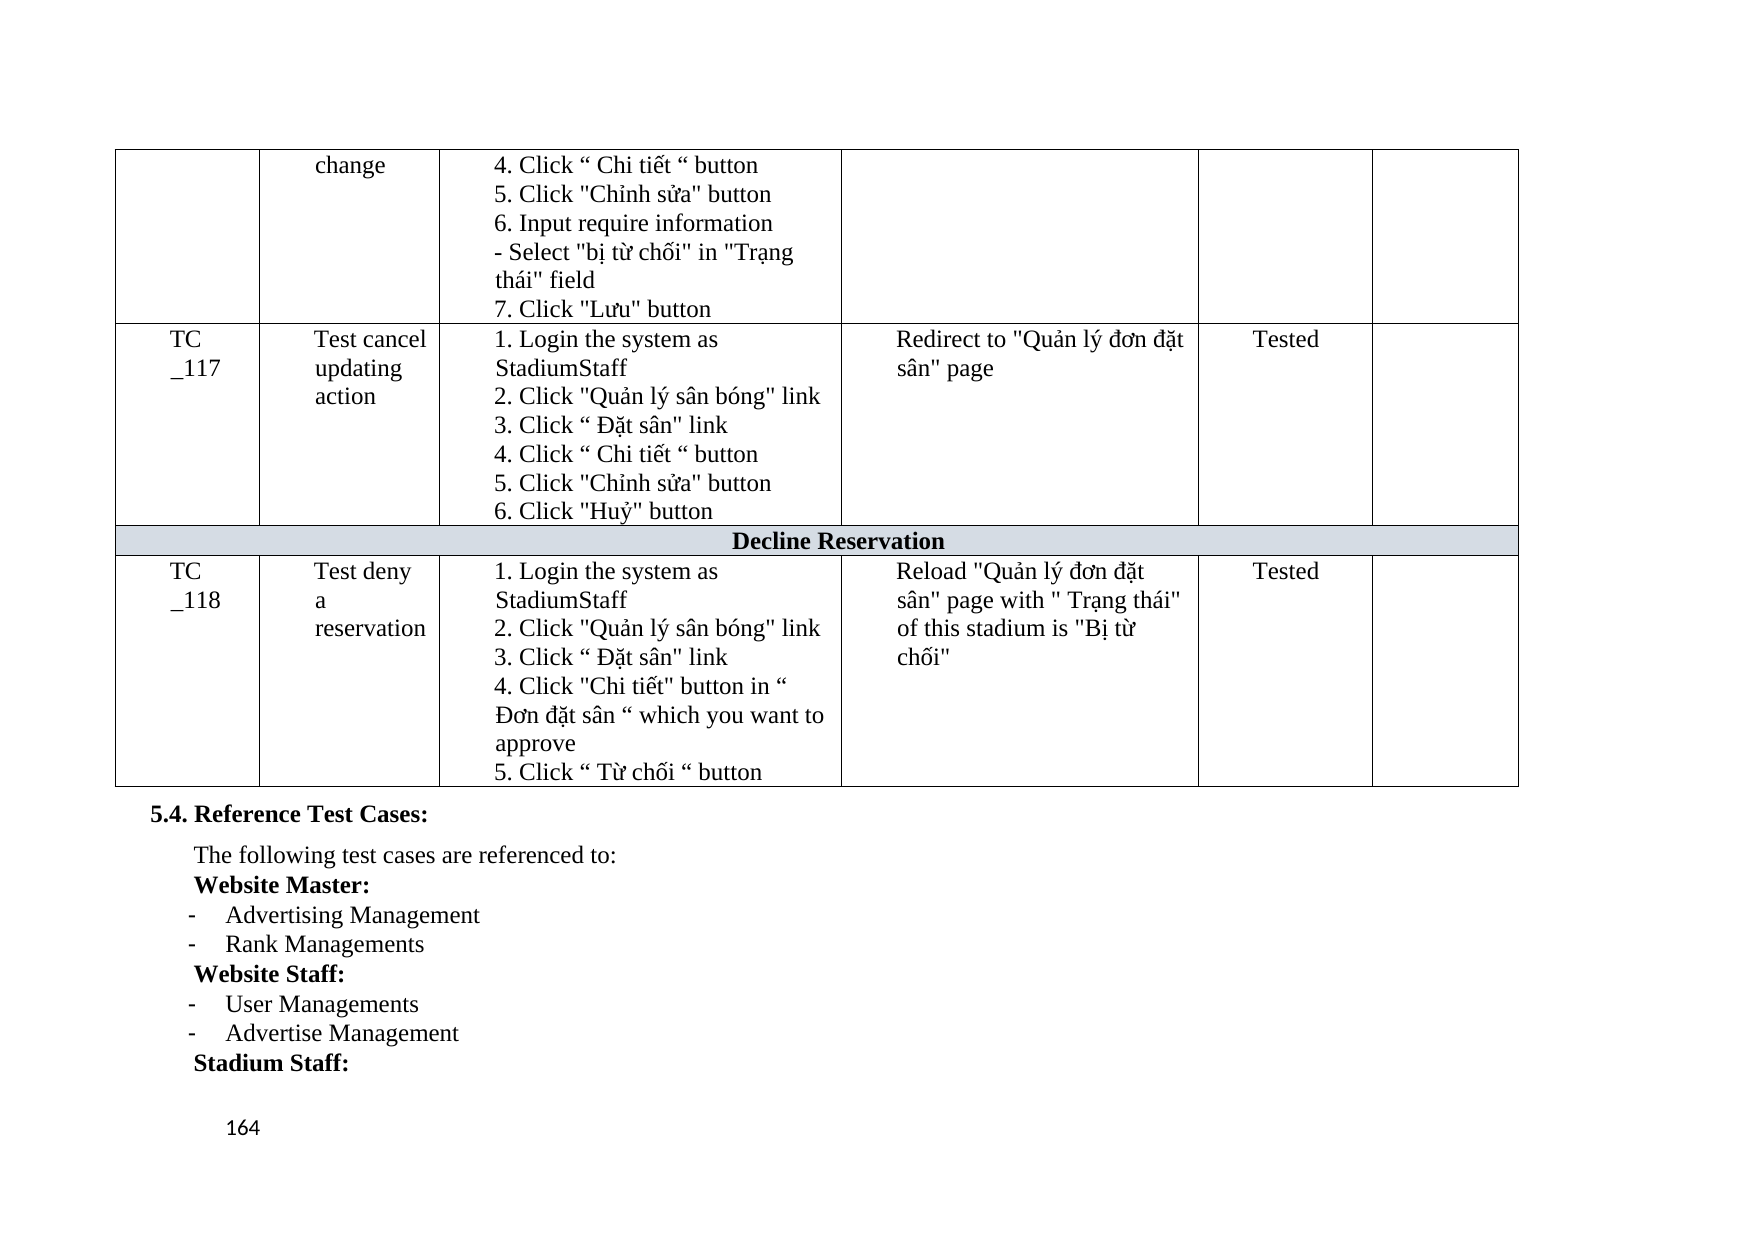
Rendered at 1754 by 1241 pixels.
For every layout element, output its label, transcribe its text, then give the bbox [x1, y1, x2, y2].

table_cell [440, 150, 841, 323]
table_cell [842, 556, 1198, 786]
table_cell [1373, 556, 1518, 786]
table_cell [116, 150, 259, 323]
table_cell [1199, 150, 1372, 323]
list Advertise Management [188, 1018, 1604, 1047]
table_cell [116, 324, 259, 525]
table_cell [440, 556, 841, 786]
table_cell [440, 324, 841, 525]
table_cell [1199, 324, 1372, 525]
list User Managements [188, 989, 1604, 1018]
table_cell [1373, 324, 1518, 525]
text Website Staff: [193, 959, 1604, 988]
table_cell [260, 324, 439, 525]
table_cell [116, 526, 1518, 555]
text The following test cases are referenced to: [193, 840, 1604, 869]
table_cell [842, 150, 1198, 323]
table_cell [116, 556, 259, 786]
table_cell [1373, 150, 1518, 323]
list Rank Managements [188, 929, 1604, 958]
text Stadium Staff: [193, 1048, 1604, 1077]
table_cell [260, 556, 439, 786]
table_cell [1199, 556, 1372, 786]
subtitle Reference Test Cases: [150, 799, 1604, 828]
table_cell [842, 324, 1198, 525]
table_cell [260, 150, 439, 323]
list Advertising Management [188, 900, 1604, 929]
text Website Master: [193, 870, 1604, 899]
